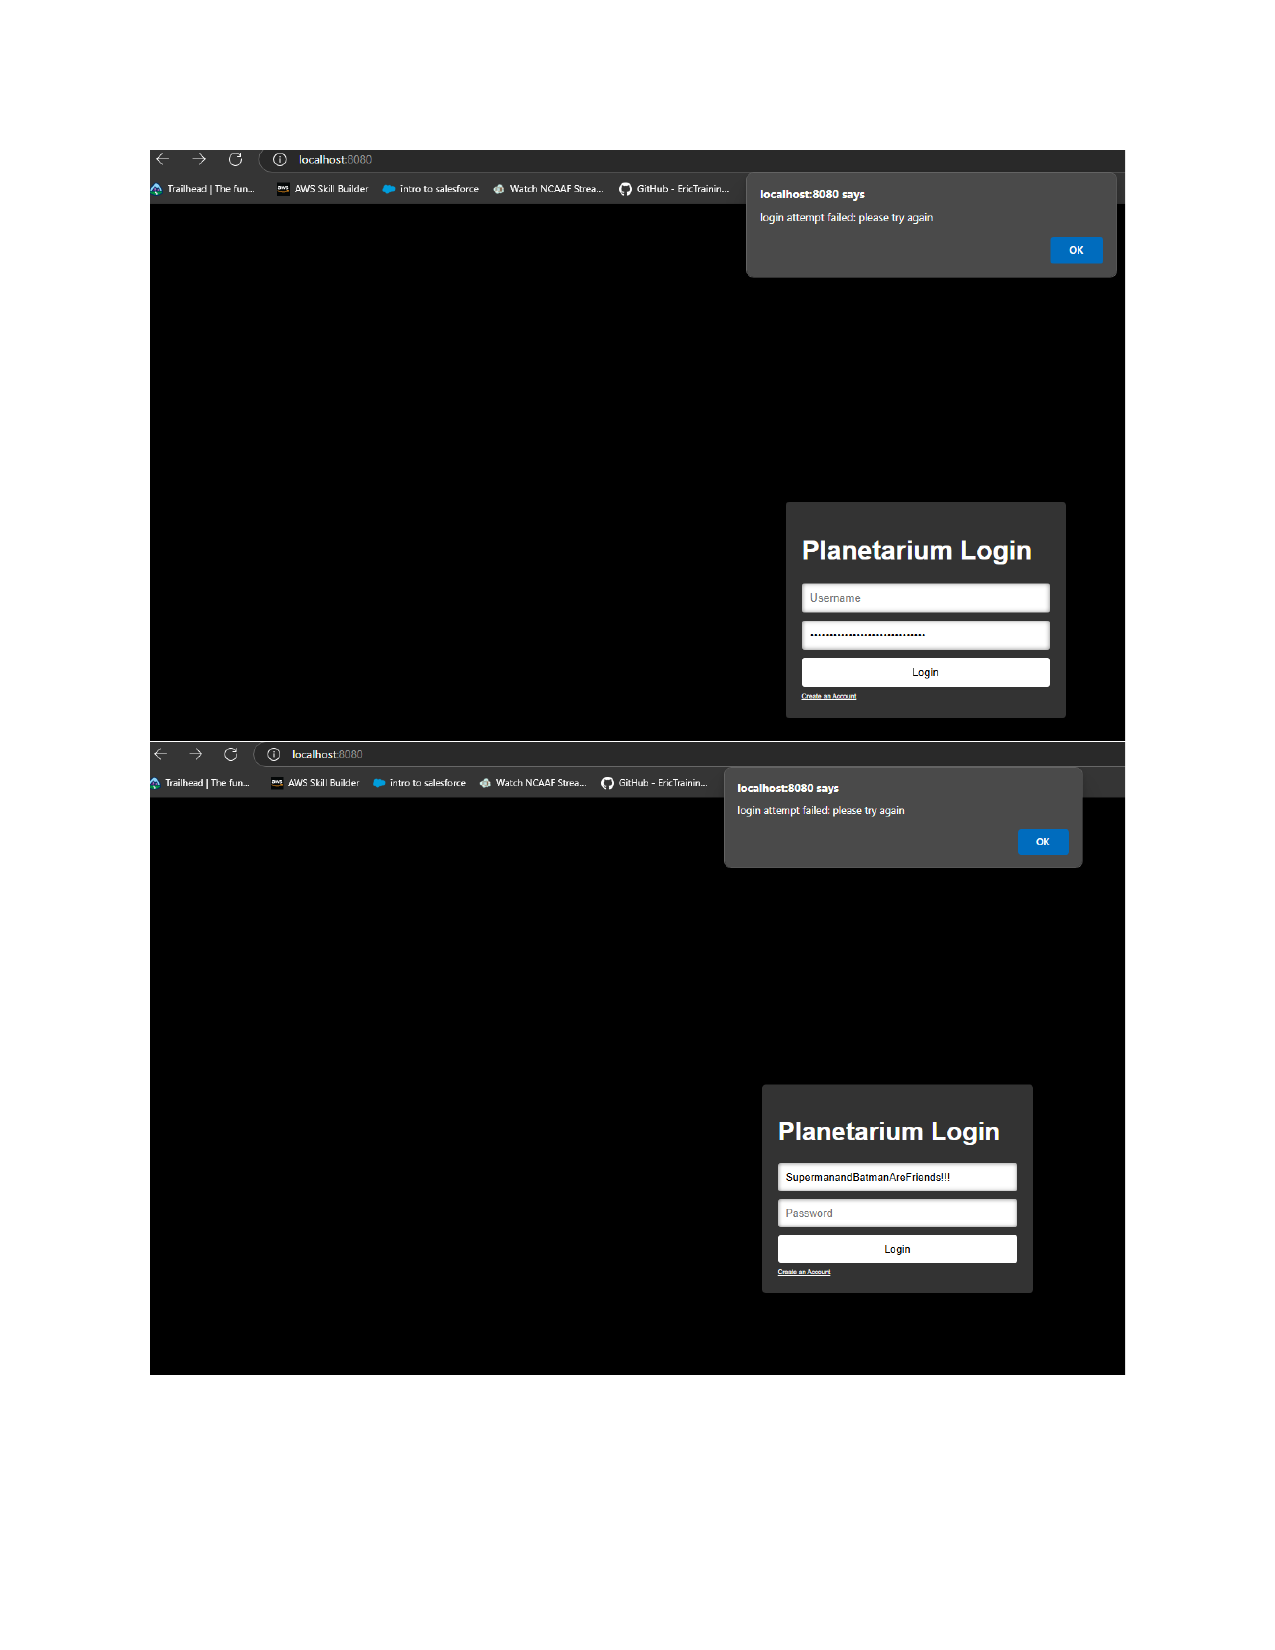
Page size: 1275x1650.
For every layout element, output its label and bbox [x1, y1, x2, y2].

picture [150, 742, 1125, 1375]
picture [150, 150, 1125, 741]
